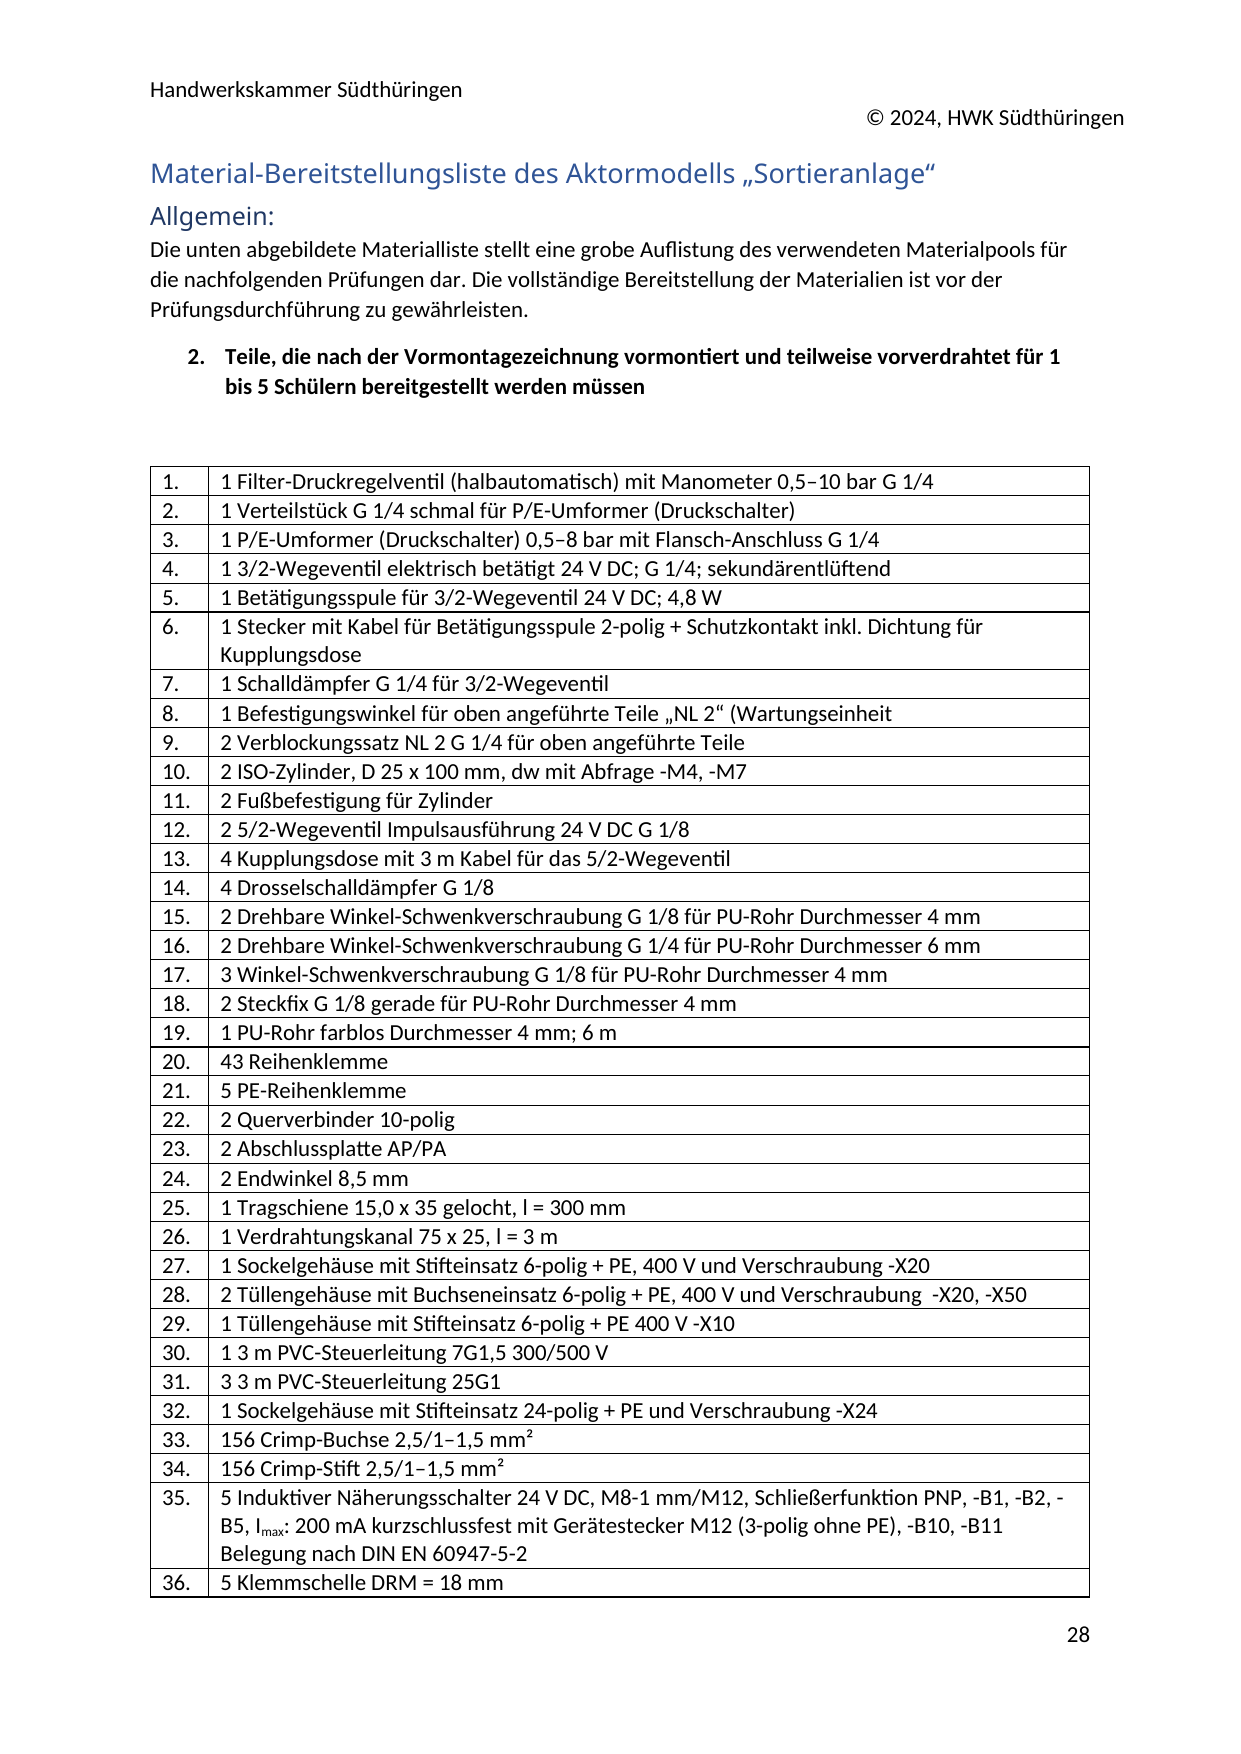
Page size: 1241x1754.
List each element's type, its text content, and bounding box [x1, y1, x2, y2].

table_cell 17. [151, 960, 208, 988]
subtitle Material-Bereitstellungsliste des Aktormodells „Sortieranlage“ [150, 154, 1090, 191]
table_cell 25. [151, 1193, 208, 1221]
table_cell 36. [151, 1569, 208, 1596]
table_cell 32. [151, 1396, 208, 1424]
table_cell 1 Verteilstück G 1/4 schmal für P/E-Umformer (Druckschalter) [209, 496, 1089, 524]
table_cell 1 Sockelgehäuse mit Stifteinsatz 6-polig + PE, 400 V und Verschraubung -X20 [209, 1251, 1089, 1279]
table_cell 43 Reihenklemme [209, 1048, 1089, 1075]
table_cell 5 Klemmschelle DRM = 18 mm [209, 1569, 1089, 1596]
table_cell 28. [151, 1280, 208, 1308]
table_cell 2 Querverbinder 10-polig [209, 1106, 1089, 1133]
table_cell 13. [151, 844, 208, 872]
table_cell 26. [151, 1222, 208, 1250]
table_cell 1 PU-Rohr farblos Durchmesser 4 mm; 6 m [209, 1018, 1089, 1046]
table_cell 2 ISO-Zylinder, D 25 x 100 mm, dw mit Abfrage -M4, -M7 [209, 757, 1089, 785]
table_cell 2 Abschlussplatte AP/PA [209, 1135, 1089, 1163]
table_cell 1 Tüllengehäuse mit Stifteinsatz 6-polig + PE 400 V -X10 [209, 1309, 1089, 1337]
table_cell 2 Verblockungssatz NL 2 G 1/4 für oben angeführte Teile [209, 728, 1089, 756]
table_cell 30. [151, 1338, 208, 1366]
table_cell 3 3 m PVC-Steuerleitung 25G1 [209, 1367, 1089, 1395]
table_cell 10. [151, 757, 208, 785]
table_cell 23. [151, 1135, 208, 1163]
table_cell 4 Kupplungsdose mit 3 m Kabel für das 5/2-Wegeventil [209, 844, 1089, 872]
table_cell 1 Befestigungswinkel für oben angeführte Teile „NL 2“ (Wartungseinheit [209, 699, 1089, 727]
table_cell 1 Verdrahtungskanal 75 x 25, l = 3 m [209, 1222, 1089, 1250]
table_cell 5 Induktiver Näherungsschalter 24 V DC, M8-1 mm/M12, Schließerfunktion PNP, -B1, -B2, -B5, Imax: 200 mA kurzschlussfest mit Gerätestecker M12 (3-polig ohne PE), -B10, -B11 Belegung nach DIN EN 60947-5-2 [209, 1483, 1089, 1567]
table_cell 2 Drehbare Winkel-Schwenkverschraubung G 1/8 für PU-Rohr Durchmesser 4 mm [209, 902, 1089, 930]
table_cell 21. [151, 1076, 208, 1104]
table_cell 1 Tragschiene 15,0 x 35 gelocht, l = 300 mm [209, 1193, 1089, 1221]
table_cell 3 Winkel-Schwenkverschraubung G 1/8 für PU-Rohr Durchmesser 4 mm [209, 960, 1089, 988]
table_cell 22. [151, 1106, 208, 1133]
table_cell 1 3/2-Wegeventil elektrisch betätigt 24 V DC; G 1/4; sekundärentlüftend [209, 554, 1089, 582]
table_cell 1 Sockelgehäuse mit Stifteinsatz 24-polig + PE und Verschraubung -X24 [209, 1396, 1089, 1424]
table_cell 5 PE-Reihenklemme [209, 1076, 1089, 1104]
table_cell 12. [151, 815, 208, 843]
table_cell 2 Fußbefestigung für Zylinder [209, 786, 1089, 814]
table_cell 2. [151, 496, 208, 524]
table_cell 31. [151, 1367, 208, 1395]
table_cell 2 Steckfix G 1/8 gerade für PU-Rohr Durchmesser 4 mm [209, 989, 1089, 1017]
text Die unten abgebildete Materialliste stellt eine grobe Auflistung des verwendeten Materialpools für die nachfolgenden Prüfungen dar. Die vollständige Bereitstellung der Materialien ist vor der Prüfungsdurchführung zu gewährleisten. [150, 235, 1090, 323]
subtitle Allgemein: [150, 198, 1090, 232]
table_cell 34. [151, 1454, 208, 1482]
table_cell 19. [151, 1018, 208, 1046]
table_cell 1 Betätigungsspule für 3/2-Wegeventil 24 V DC; 4,8 W [209, 584, 1089, 611]
table_cell 2 Endwinkel 8,5 mm [209, 1164, 1089, 1192]
table_cell 156 Crimp-Buchse 2,5/1–1,5 mm² [209, 1425, 1089, 1453]
table_cell 4. [151, 554, 208, 582]
table_cell 1 3 m PVC-Steuerleitung 7G1,5 300/500 V [209, 1338, 1089, 1366]
table_cell 15. [151, 902, 208, 930]
table_cell 2 Drehbare Winkel-Schwenkverschraubung G 1/4 für PU-Rohr Durchmesser 6 mm [209, 931, 1089, 959]
table_cell 3. [151, 525, 208, 553]
table_cell 20. [151, 1048, 208, 1075]
table_cell 16. [151, 931, 208, 959]
table_cell 29. [151, 1309, 208, 1337]
list Teile, die nach der Vormontagezeichnung vormontiert und teilweise vorverdrahtet für 1 bis 5 Schülern bereitgestellt werden müssen [187, 342, 1090, 400]
table_cell 35. [151, 1483, 208, 1567]
table_cell 18. [151, 989, 208, 1017]
table_cell 6. [151, 613, 208, 668]
table_cell 14. [151, 873, 208, 901]
table_cell 7. [151, 670, 208, 698]
table_header 1 Filter-Druckregelventil (halbautomatisch) mit Manometer 0,5–10 bar G 1/4 [209, 467, 1089, 495]
table_cell 2 Tüllengehäuse mit Buchseneinsatz 6-polig + PE, 400 V und Verschraubung -X20, -X50 [209, 1280, 1089, 1308]
table_cell 24. [151, 1164, 208, 1192]
table_cell 156 Crimp-Stift 2,5/1–1,5 mm² [209, 1454, 1089, 1482]
table_cell 33. [151, 1425, 208, 1453]
table_cell 9. [151, 728, 208, 756]
table_cell 5. [151, 584, 208, 611]
table_cell 1 Schalldämpfer G 1/4 für 3/2-Wegeventil [209, 670, 1089, 698]
table_cell 2 5/2-Wegeventil Impulsausführung 24 V DC G 1/8 [209, 815, 1089, 843]
table_header 1. [151, 467, 208, 495]
table_cell 27. [151, 1251, 208, 1279]
table_cell 8. [151, 699, 208, 727]
table_cell 1 P/E-Umformer (Druckschalter) 0,5–8 bar mit Flansch-Anschluss G 1/4 [209, 525, 1089, 553]
table_cell 1 Stecker mit Kabel für Betätigungsspule 2-polig + Schutzkontakt inkl. Dichtung für Kupplungsdose [209, 613, 1089, 668]
table_cell 11. [151, 786, 208, 814]
table_cell 4 Drosselschalldämpfer G 1/8 [209, 873, 1089, 901]
